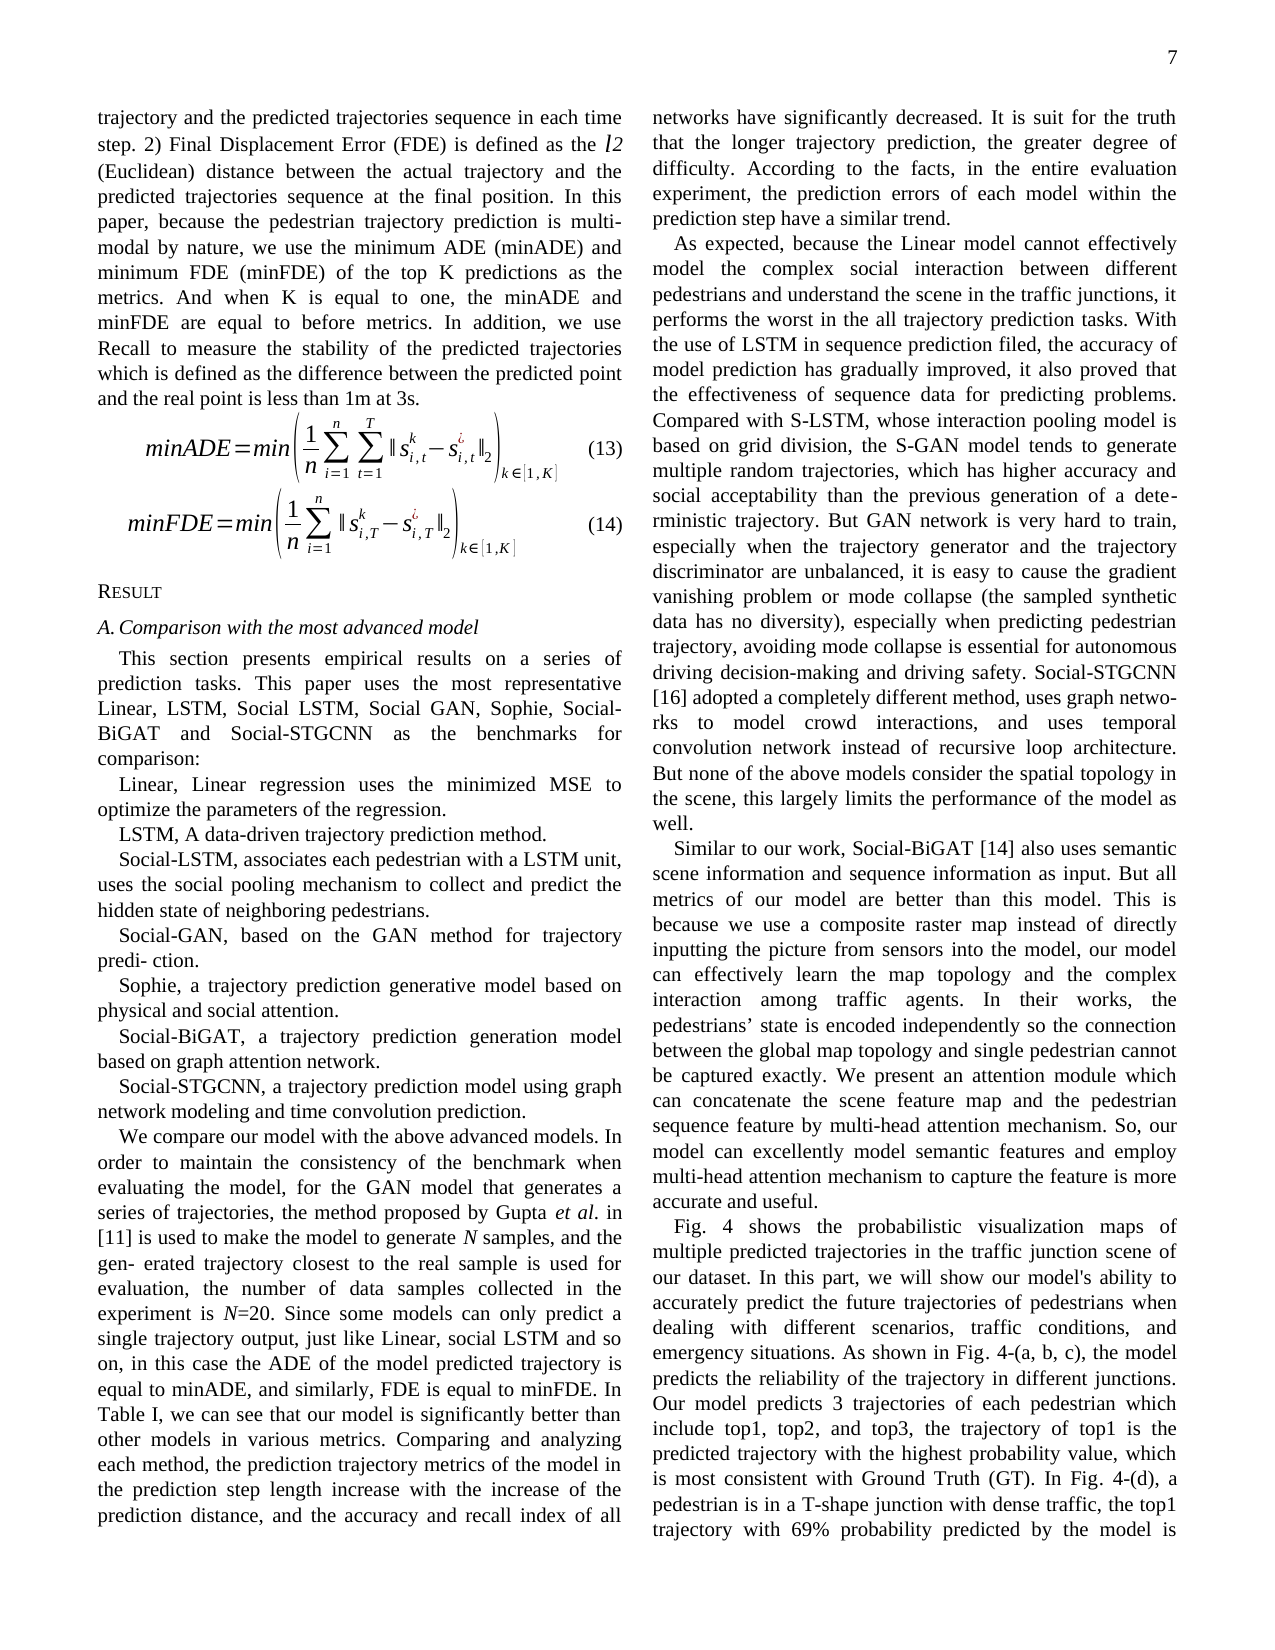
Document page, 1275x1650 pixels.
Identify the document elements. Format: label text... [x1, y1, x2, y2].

text Social-BiGAT, a trajectory prediction generation model based on graph attention network. [97, 1023, 622, 1073]
subtitle Comparison with the most advanced model [97, 615, 622, 639]
text Similar to our work, Social-BiGAT [14] also uses semantic scene information and sequence information as input. But all metrics of our model are better than this model. This is because we use a composite raster map instead of directly inputting the picture from sensors into the model, our model can effectively learn the map topology and the complex interaction among traffic agents. In their works, the pedestrians’ state is encoded independently so the connection between the global map topology and single pedestrian cannot be captured exactly. We present an attention module which can concatenate the scene feature map and the pedestrian sequence feature by multi-head attention mechanism. So, our model can excellently model semantic features and employ multi-head attention mechanism to capture the feature is more accurate and useful. [652, 836, 1177, 1213]
text Social-STGCNN, a trajectory prediction model using graph network modeling and time convolution prediction. [97, 1074, 622, 1123]
text This section presents empirical results on a series of prediction tasks. This paper uses the most representative Linear, LSTM, Social LSTM, Social GAN, Sophie, Social-BiGAT and Social-STGCNN as the benchmarks for comparison: [97, 645, 622, 770]
text Similar to the previous research methods [11], the following indicators are used to predict and evaluate the trajectory of each pedestrian, 1) Average Displacement Error (ADE) is defined as the 2 (Euclidean) distance between the actual trajectory and the predicted trajectories sequence in each time step. 2) Final Displacement Error (FDE) is defined as the 2 (Euclidean) distance between the actual trajectory and the predicted trajectories sequence at the final position. In this paper, because the pedestrian trajectory prediction is multi-modal by nature, we use the minimum ADE (minADE) and minimum FDE (minFDE) of the top K predictions as the metrics. And when K is equal to one, the minADE and minFDE are equal to before metrics. In addition, we use Recall to measure the stability of the predicted trajectories which is defined as the difference between the predicted point and the real point is less than 1m at 3s. [97, 105, 622, 410]
text Social-LSTM, associates each pedestrian with a LSTM unit, uses the social pooling mechanism to collect and predict the hidden state of neighboring pedestrians. [97, 847, 622, 922]
text Social-GAN, based on the GAN method for trajectory predi- ction. [97, 923, 622, 972]
text Result [97, 578, 622, 603]
text (14) [97, 486, 622, 561]
text LSTM, A data-driven trajectory prediction method. [97, 822, 622, 846]
text As expected, because the Linear model cannot effectively model the complex social interaction between different pedestrians and understand the scene in the traffic junctions, it performs the worst in the all trajectory prediction tasks. With the use of LSTM in sequence prediction filed, the accuracy of model prediction has gradually improved, it also proved that the effectiveness of sequence data for predicting problems. Compared with S-LSTM, whose interaction pooling model is based on grid division, the S-GAN model tends to generate multiple random trajectories, which has higher accuracy and social acceptability than the previous generation of a dete- rministic trajectory. But GAN network is very hard to train, especially when the trajectory generator and the trajectory discriminator are unbalanced, it is easy to cause the gradient vanishing problem or mode collapse (the sampled synthetic data has no diversity), especially when predicting pedestrian trajectory, avoiding mode collapse is essential for autonomous driving decision-making and driving safety. Social-STGCNN [16] adopted a completely different method, uses graph netwo- rks to model crowd interactions, and uses temporal convolution network instead of recursive loop architecture. But none of the above models consider the spatial topology in the scene, this largely limits the performance of the model as well. [652, 231, 1177, 835]
text Sophie, a trajectory prediction generative model based on physical and social attention. [97, 973, 622, 1022]
text Linear, Linear regression uses the minimized MSE to optimize the parameters of the regression. [97, 771, 622, 821]
text We compare our model with the above advanced models. In order to maintain the consistency of the benchmark when evaluating the model, for the GAN model that generates a series of trajectories, the method proposed by Gupta et al. in [11] is used to make the model to generate N samples, and the gen- erated trajectory closest to the real sample is used for evaluation, the number of data samples collected in the experiment is N=20. Since some models can only predict a single trajectory output, just like Linear, social LSTM and so on, in this case the ADE of the model predicted trajectory is equal to minADE, and similarly, FDE is equal to minFDE. In Table I, we can see that our model is significantly better than other models in various metrics. Comparing and analyzing each method, the prediction trajectory metrics of the model in the prediction step length increase with the increase of the prediction distance, and the accuracy and recall index of all networks have significantly decreased. It is suit for the truth that the longer trajectory prediction, the greater degree of difficulty. According to the facts, in the entire evaluation experiment, the prediction errors of each model within the prediction step have a similar trend. [97, 1124, 622, 1527]
text (13) [97, 411, 622, 485]
